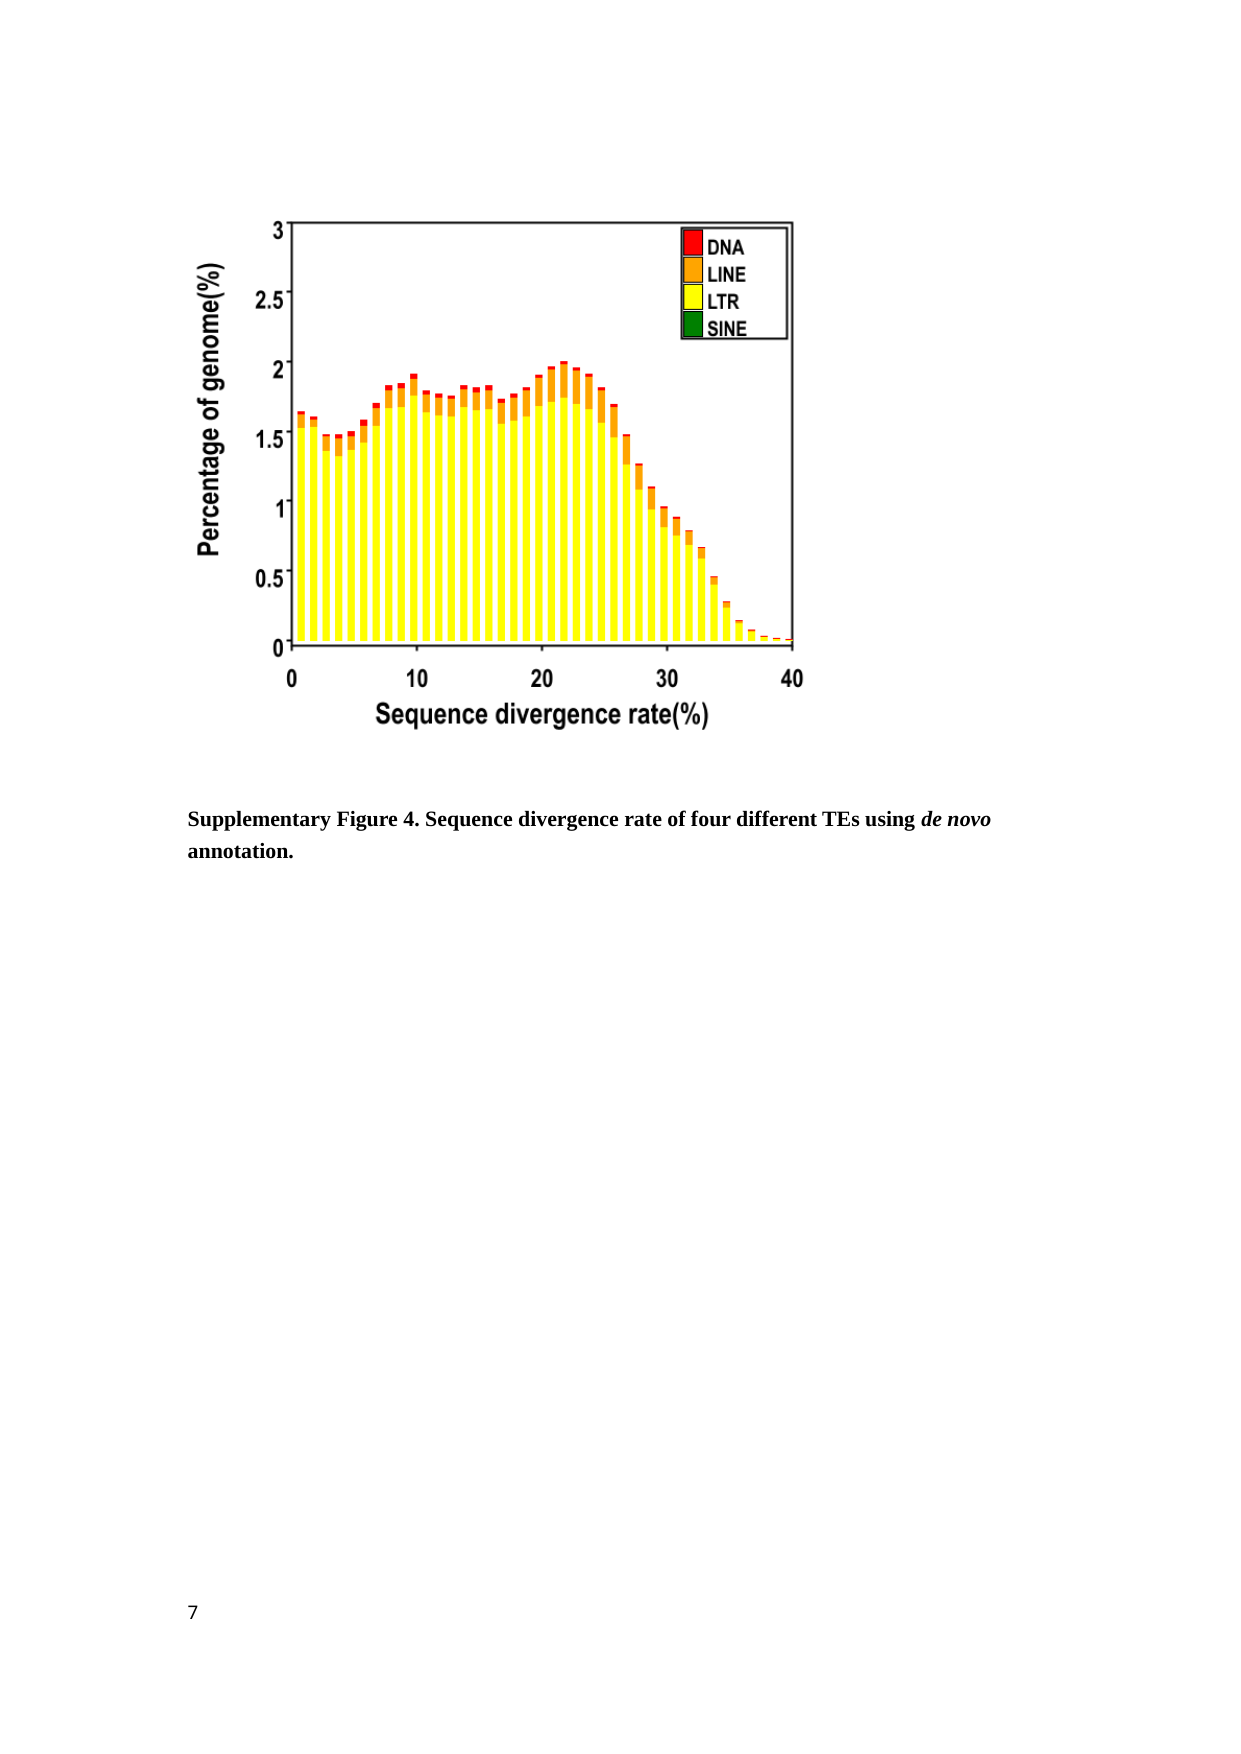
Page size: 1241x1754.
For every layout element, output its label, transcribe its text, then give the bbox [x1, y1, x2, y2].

subtitle Supplementary Figure 4. Sequence divergence rate of four different TEs using de novo annotation. [187, 802, 1053, 867]
picture [187, 171, 896, 734]
